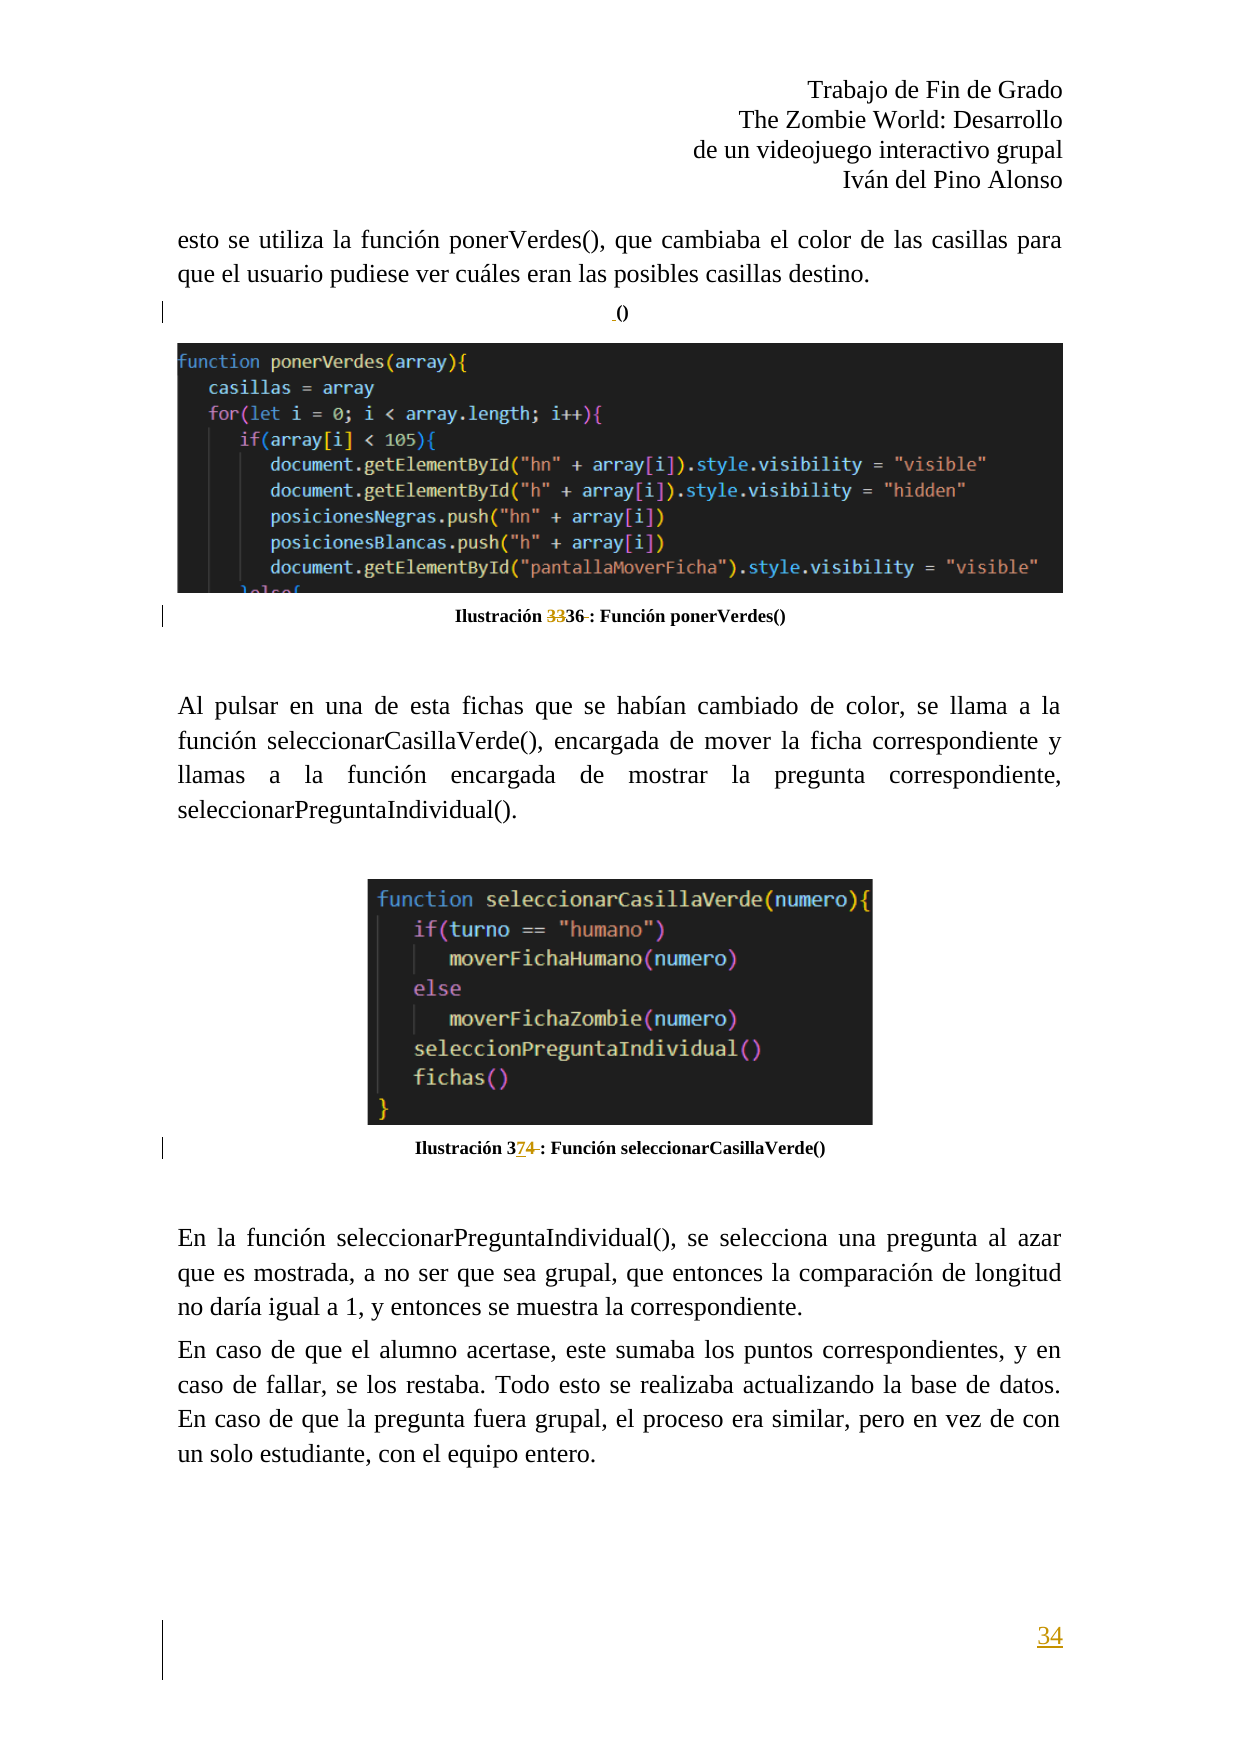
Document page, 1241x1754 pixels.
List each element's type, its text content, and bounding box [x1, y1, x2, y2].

text En caso de que el alumno acertase, este sumaba los puntos correspondientes, y en caso de fallar, se los restaba. Todo esto se realizaba actualizando la base de datos. En caso de que la pregunta fuera grupal, el proceso era similar, pero en vez de con un solo estudiante, con el equipo entero. [177, 1334, 1063, 1468]
picture [367, 879, 873, 1125]
text En la función seleccionarPreguntaIndividual(), se selecciona una pregunta al azar que es mostrada, a no ser que sea grupal, que entonces la comparación de longitud no daría igual a 1, y entonces se muestra la correspondiente. [177, 1222, 1063, 1321]
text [177, 224, 1063, 288]
picture [177, 343, 1063, 593]
text Al pulsar en una de esta fichas que se habían cambiado de color, se llama a la función seleccionarCasillaVerde(), encargada de mover la ficha correspondiente y llamas a la función encargada de mostrar la pregunta correspondiente, seleccionarPreguntaIndividual(). [177, 690, 1063, 824]
text Ilustración 36: Función ponerVerdes() [177, 605, 1063, 627]
text Ilustración 3: Función seleccionarCasillaVerde() [177, 1137, 1063, 1159]
text () [177, 301, 1063, 323]
